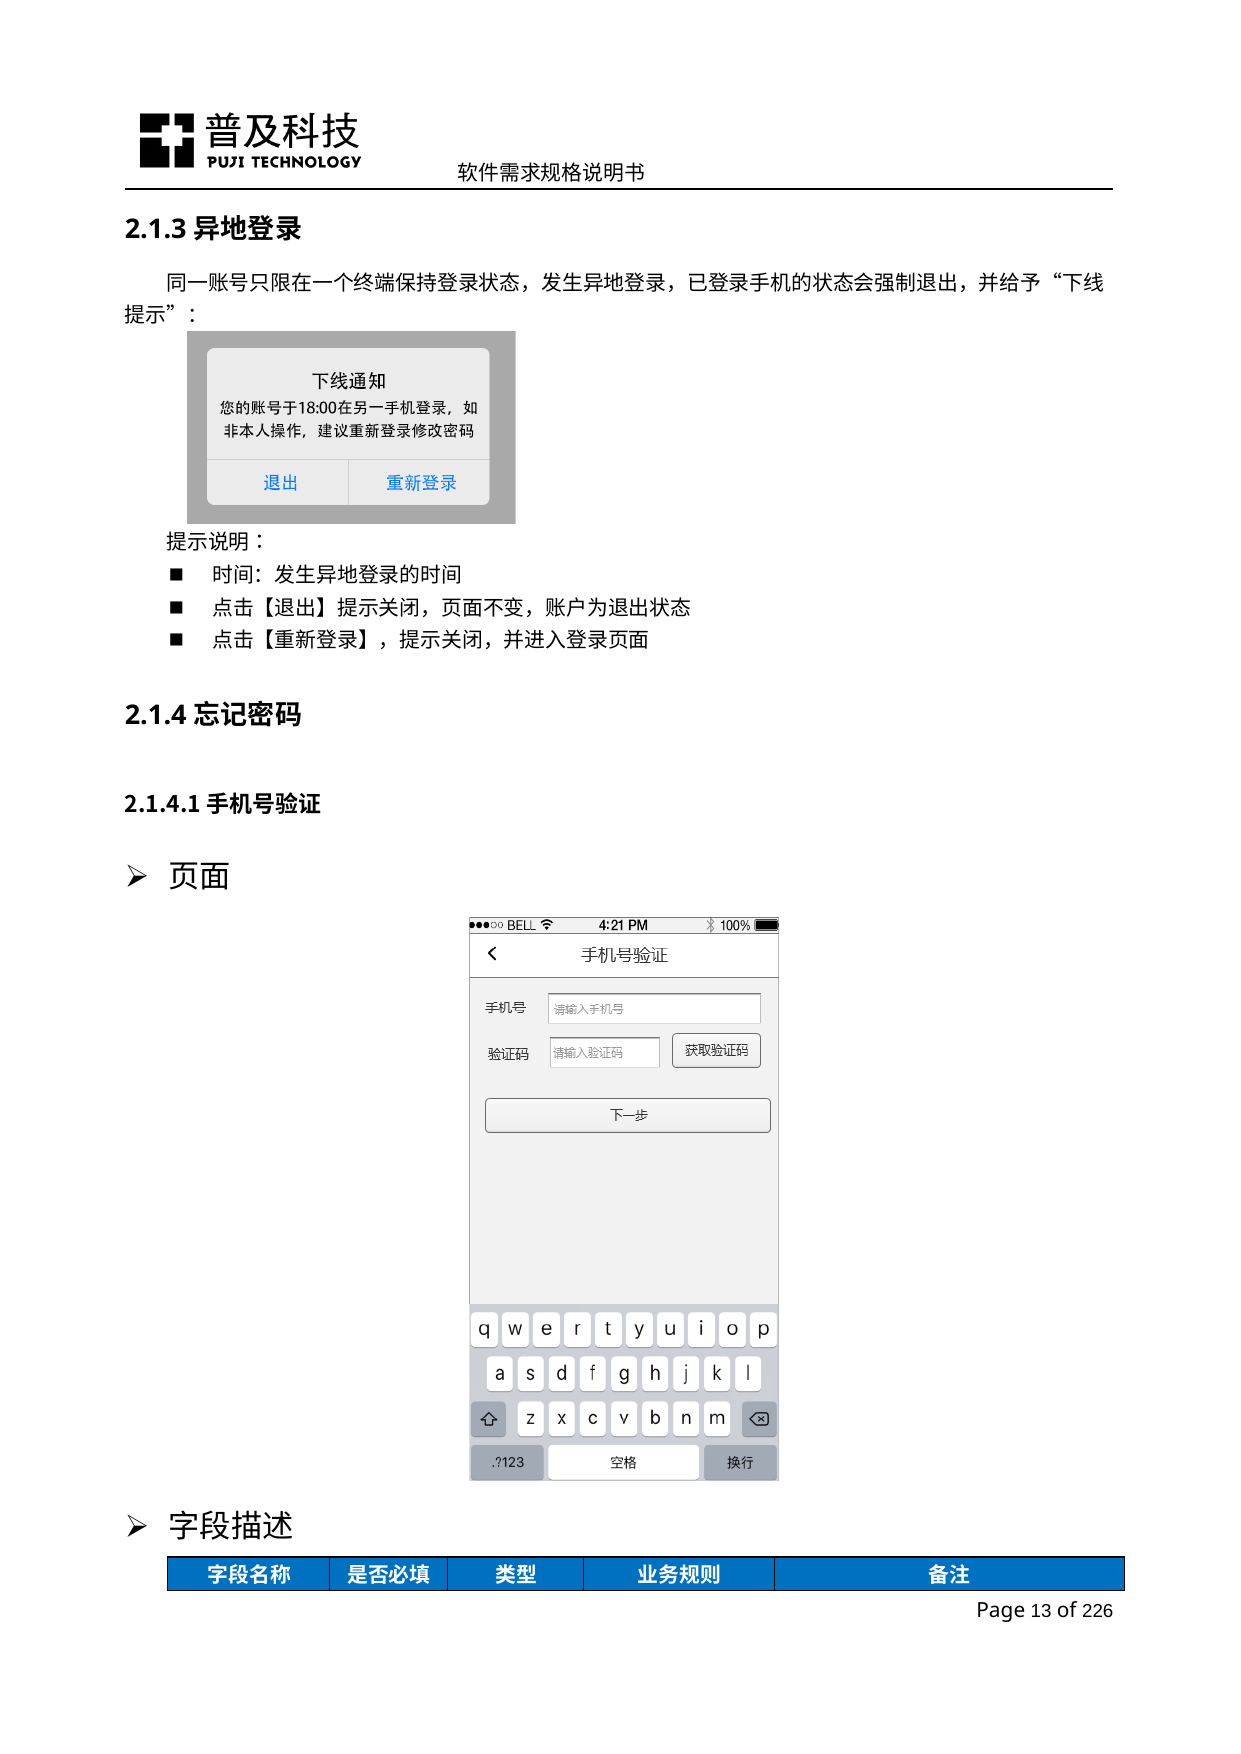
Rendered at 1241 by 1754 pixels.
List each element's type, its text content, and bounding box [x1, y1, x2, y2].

picture [187, 331, 516, 524]
list 点击【退出】提示关闭，页面不变，账户为退出状态 [168, 590, 1113, 623]
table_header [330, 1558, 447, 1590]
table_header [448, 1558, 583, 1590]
list 页面 [124, 841, 1113, 906]
list 点击【重新登录】，提示关闭，并进入登录页面 [168, 623, 1113, 655]
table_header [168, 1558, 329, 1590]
subtitle 异地登录 [124, 194, 1113, 259]
text 同一账号只限在一个终端保持登录状态，发生异地登录，已登录手机的状态会强制退出，并给予“下线提示”： [124, 265, 1113, 330]
subtitle 手机号验证 [124, 770, 1113, 835]
text 提示说明： [124, 525, 1113, 558]
subtitle 忘记密码 [124, 680, 1113, 745]
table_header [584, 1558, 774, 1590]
picture [124, 103, 365, 180]
list 时间：发生异地登录的时间 [168, 558, 1113, 590]
picture [469, 917, 779, 1481]
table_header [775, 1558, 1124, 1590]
list 字段描述 [124, 1491, 1113, 1556]
